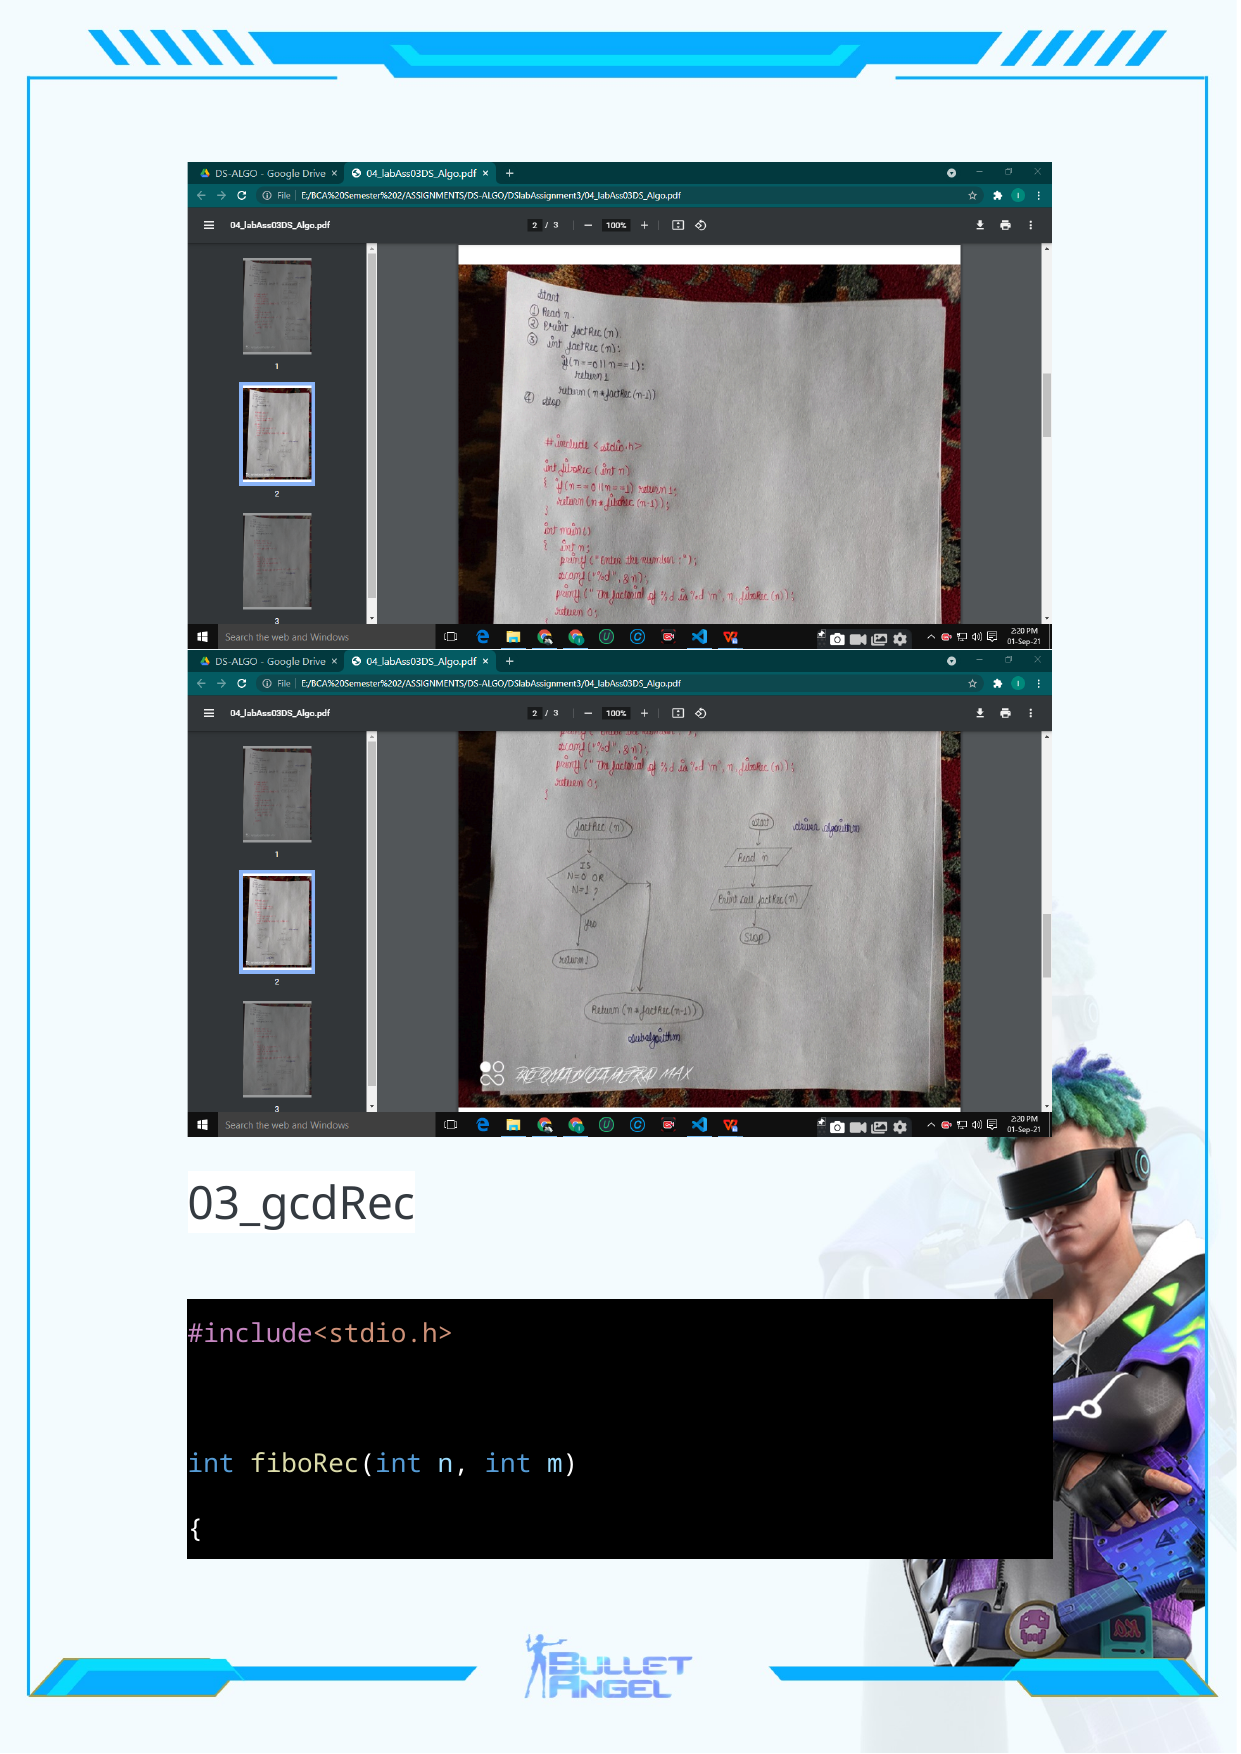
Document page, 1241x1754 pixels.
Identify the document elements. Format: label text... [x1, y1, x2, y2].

text #include<stdio.h> [187, 1299, 1053, 1364]
text int fiboRec(int n, int m) [187, 1429, 1053, 1494]
picture [0, 0, 1237, 1753]
text { [187, 1494, 1053, 1559]
text 03_gcdRec [187, 1169, 1053, 1234]
